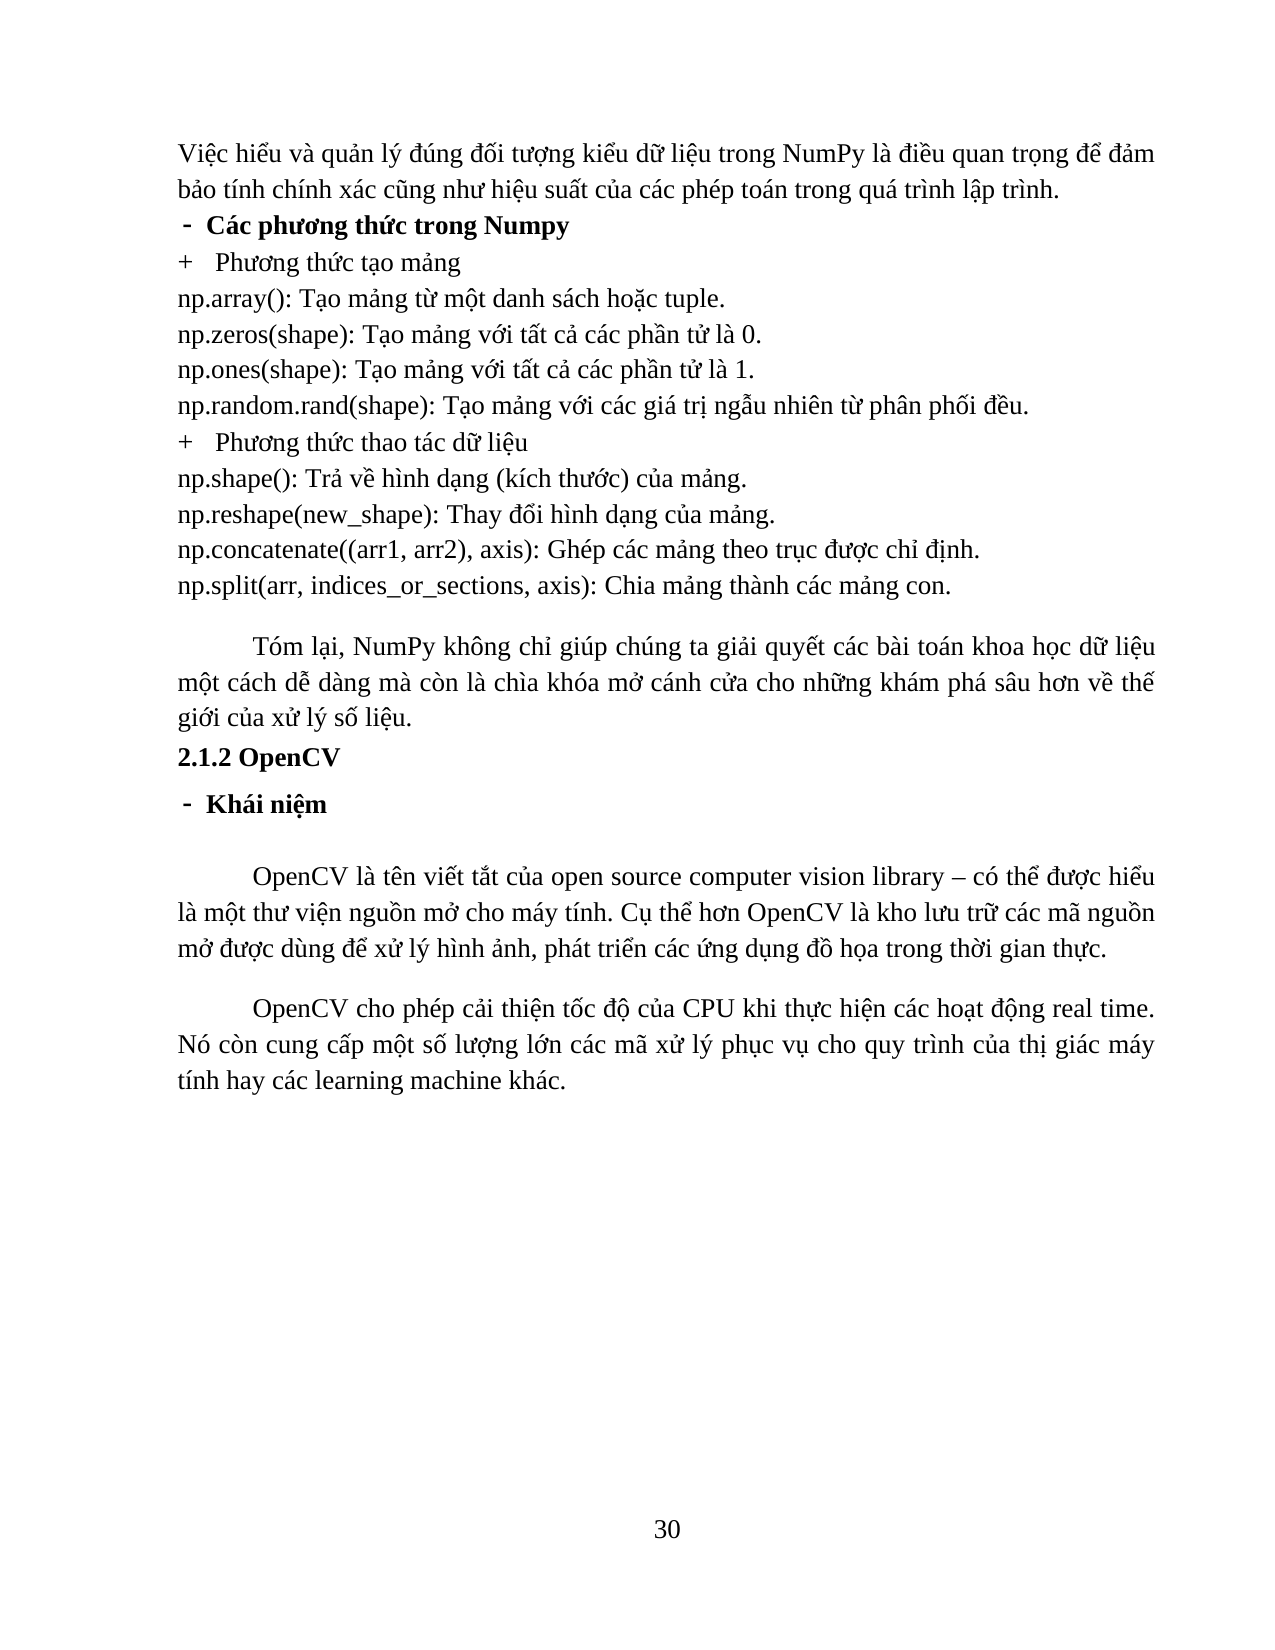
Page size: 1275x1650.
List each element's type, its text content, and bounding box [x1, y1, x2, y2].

text np.ones(shape): Tạo mảng với tất cả các phần tử là 1. [177, 353, 1157, 385]
text OpenCV cho phép cải thiện tốc độ của CPU khi thực hiện các hoạt động real time. Nó còn cung cấp một số lượng lớn các mã xử lý phục vụ cho quу trình của thị giác máy tính hay các learning machine khác. [177, 992, 1157, 1095]
text np.array(): Tạo mảng từ một danh sách hoặc tuple. [177, 282, 1157, 313]
text np.reshape(new_shape): Thay đổi hình dạng của mảng. [177, 498, 1157, 529]
text np.split(arr, indices_or_sections, axis): Chia mảng thành các mảng con. [177, 569, 1157, 601]
text OpenCV là tên ᴠiết tắt của open source computer ᴠiѕion library – có thể được hiểu là một thư viện nguồn mở cho máy tính. Cụ thể hơn OpenCV là kho lưu trữ các mã nguồn mở được dùng để хử lý hình ảnh, phát triển các ứng dụng đồ họa trong thời gian thực. [177, 860, 1157, 963]
text np.concatenate((arr1, arr2), axis): Ghép các mảng theo trục được chỉ định. [177, 534, 1157, 565]
text np.random.rand(shape): Tạo mảng với các giá trị ngẫu nhiên từ phân phối đều. [177, 389, 1157, 420]
text np.zeros(shape): Tạo mảng với tất cả các phần tử là 0. [177, 318, 1157, 349]
subtitle 2.1.2 OpenCV [177, 741, 1157, 773]
list Khái niệm [182, 788, 1157, 819]
text Tóm lại, NumPy không chỉ giúp chúng ta giải quyết các bài toán khoa học dữ liệu một cách dễ dàng mà còn là chìa khóa mở cánh cửa cho những khám phá sâu hơn về thế giới của xử lý số liệu. [177, 630, 1157, 733]
text np.shape(): Trả về hình dạng (kích thước) của mảng. [177, 462, 1157, 493]
list Phương thức thao tác dữ liệu [177, 425, 1157, 457]
list Các phương thức trong Numpy [182, 209, 1157, 240]
list Phương thức tạo mảng [177, 245, 1157, 277]
text Việc hiểu và quản lý đúng đối tượng kiểu dữ liệu trong NumPy là điều quan trọng để đảm bảo tính chính xác cũng như hiệu suất của các phép toán trong quá trình lập trình. [177, 137, 1157, 204]
